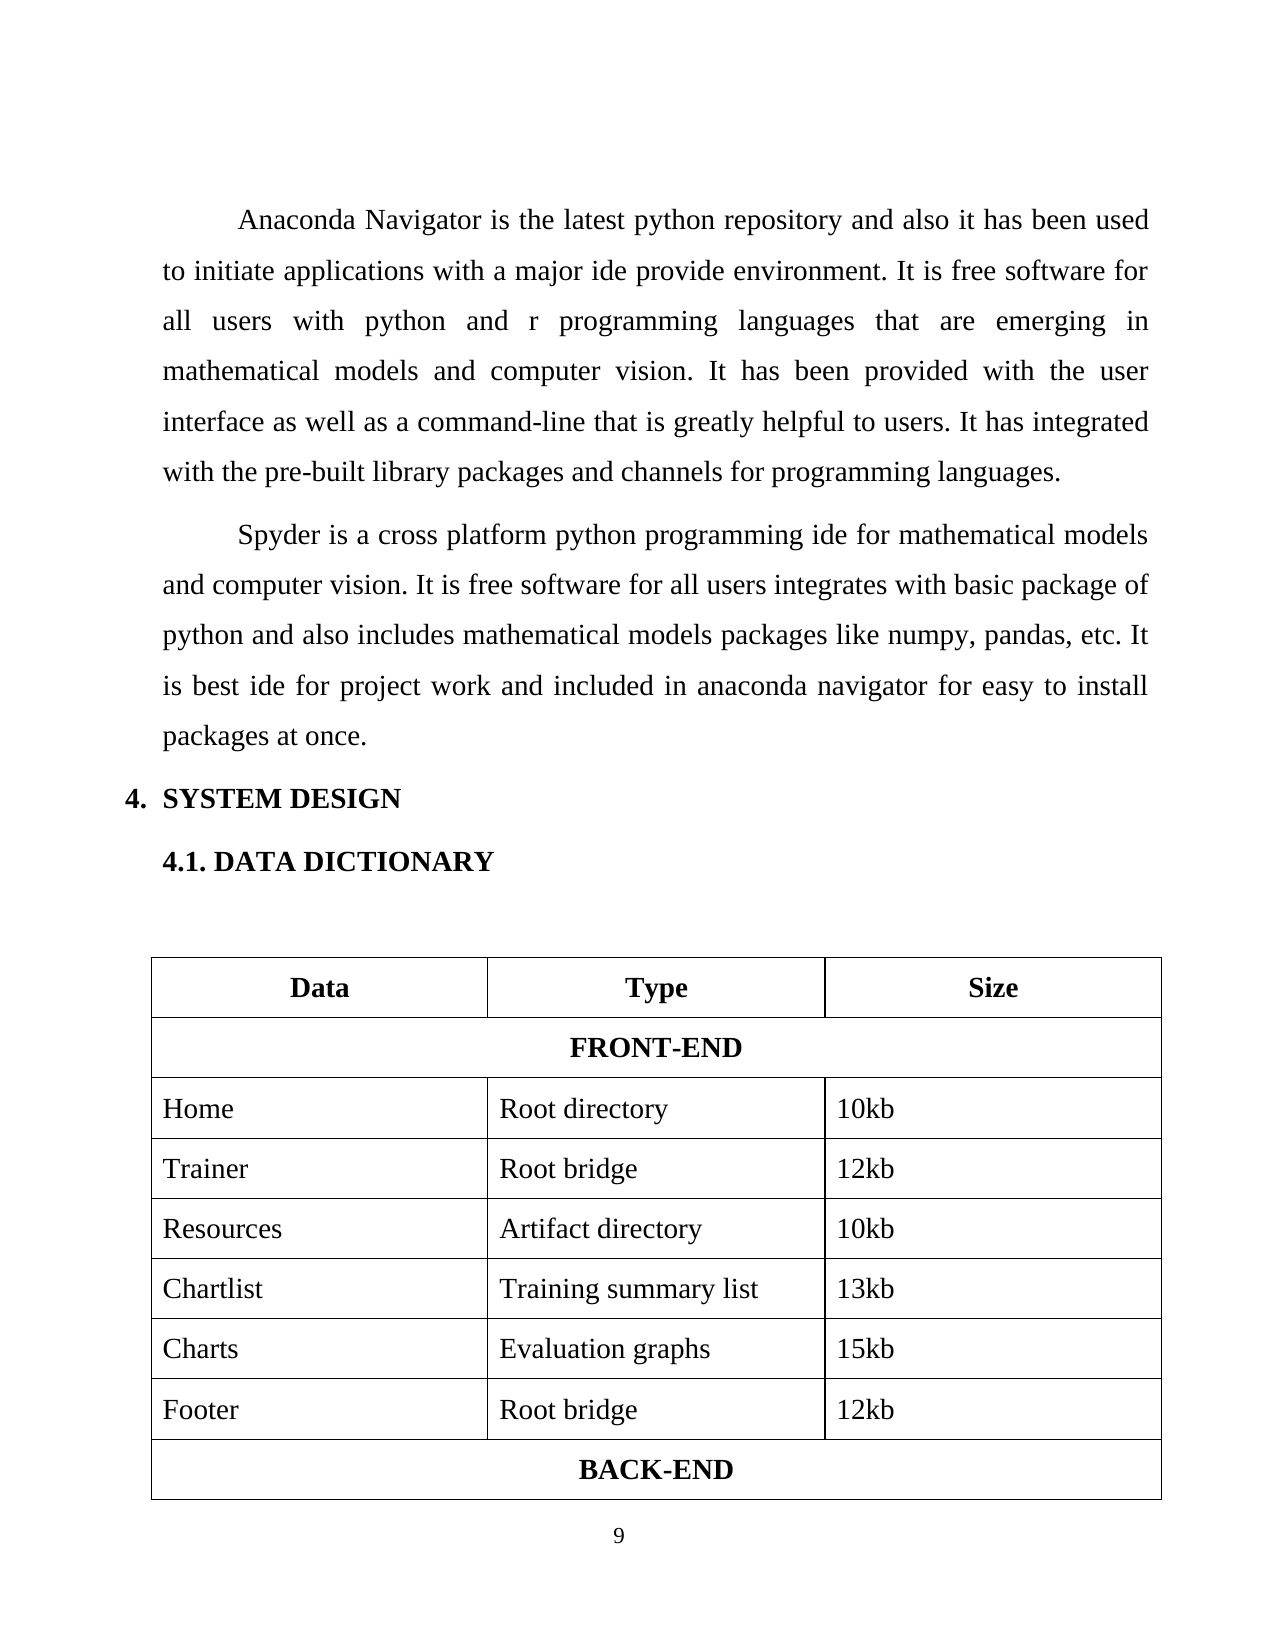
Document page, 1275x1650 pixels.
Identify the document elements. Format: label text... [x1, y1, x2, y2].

table_cell 15kb [826, 1319, 1161, 1378]
table_cell Root bridge [488, 1139, 824, 1198]
table_cell Footer [152, 1379, 487, 1438]
table_cell Home [152, 1078, 487, 1137]
table_header Type [488, 958, 824, 1017]
table_cell BACK-END [152, 1440, 1161, 1499]
table_cell 10kb [826, 1199, 1161, 1258]
table_cell Root bridge [488, 1379, 824, 1438]
table_cell 13kb [826, 1259, 1161, 1318]
table_cell Chartlist [152, 1259, 487, 1318]
table_cell Trainer [152, 1139, 487, 1198]
list Anaconda Navigator is the latest python repository and also it has been used to initiate applications with a major ide provide environment. It is free software for all users with python and r programming languages that are emerging in mathematical models and computer vision. It has been provided with the user interface as well as a command-line that is greatly helpful to users. It has integrated with the pre-built library packages and channels for programming languages. [162, 202, 1150, 487]
table_cell Root directory [488, 1078, 824, 1137]
table_cell 12kb [826, 1139, 1161, 1198]
table_cell 10kb [826, 1078, 1161, 1137]
table_cell Artifact directory [488, 1199, 824, 1258]
table_cell 12kb [826, 1379, 1161, 1438]
table_cell Evaluation graphs [488, 1319, 824, 1378]
text 4.1. DATA DICTIONARY [162, 844, 1150, 877]
table_cell FRONT-END [152, 1018, 1161, 1077]
list Spyder is a cross platform python programming ide for mathematical models and computer vision. It is free software for all users integrates with basic package of python and also includes mathematical models packages like numpy, pandas, etc. It is best ide for project work and included in anaconda navigator for easy to install packages at once. [162, 517, 1150, 752]
table_cell Resources [152, 1199, 487, 1258]
list SYSTEM DESIGN [125, 781, 1150, 814]
table_cell Charts [152, 1319, 487, 1378]
table_cell Training summary list [488, 1259, 824, 1318]
table_header Size [826, 958, 1161, 1017]
table_header Data [152, 958, 487, 1017]
